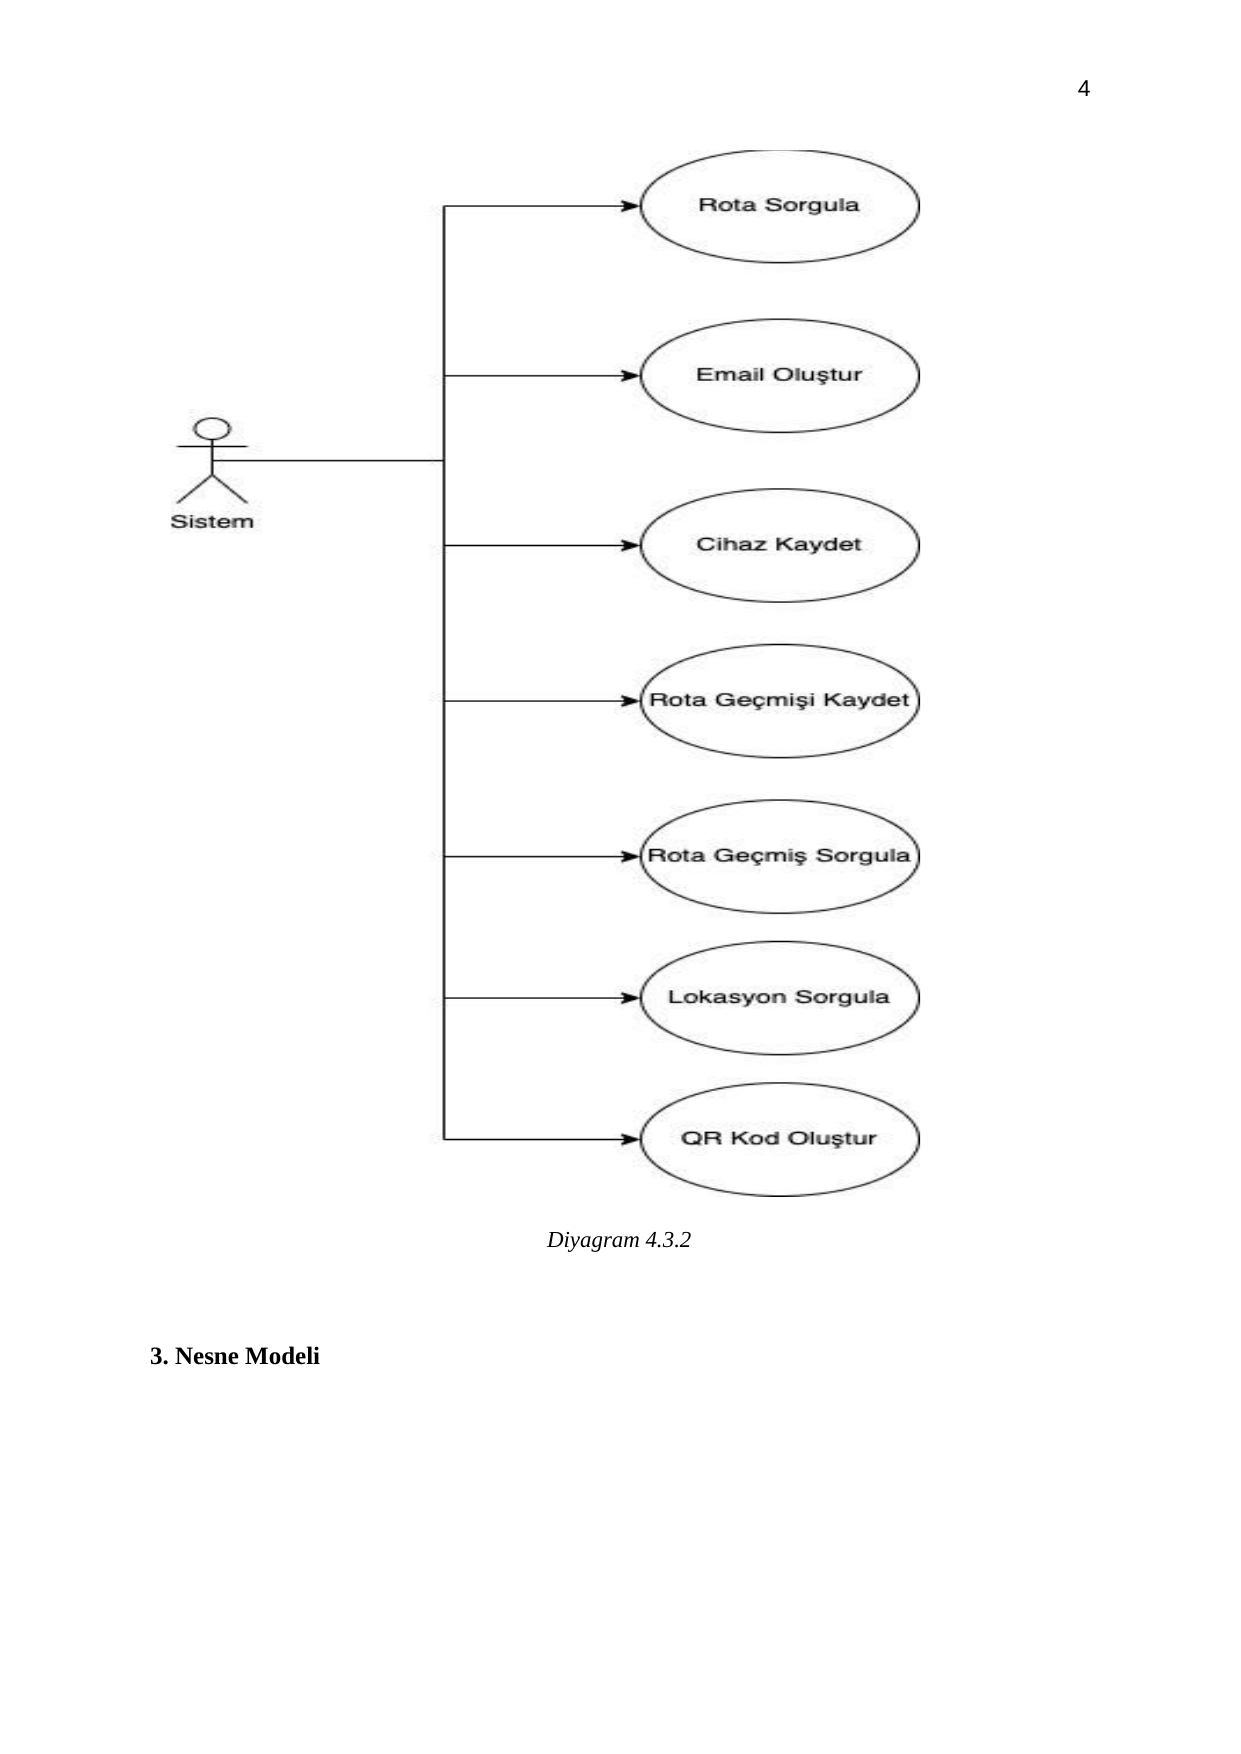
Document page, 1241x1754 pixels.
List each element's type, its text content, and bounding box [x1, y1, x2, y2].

subtitle 3. Nesne Modeli [150, 1341, 1090, 1370]
text Diyagram 4.3.2 [150, 1226, 1090, 1252]
picture [170, 150, 920, 1197]
